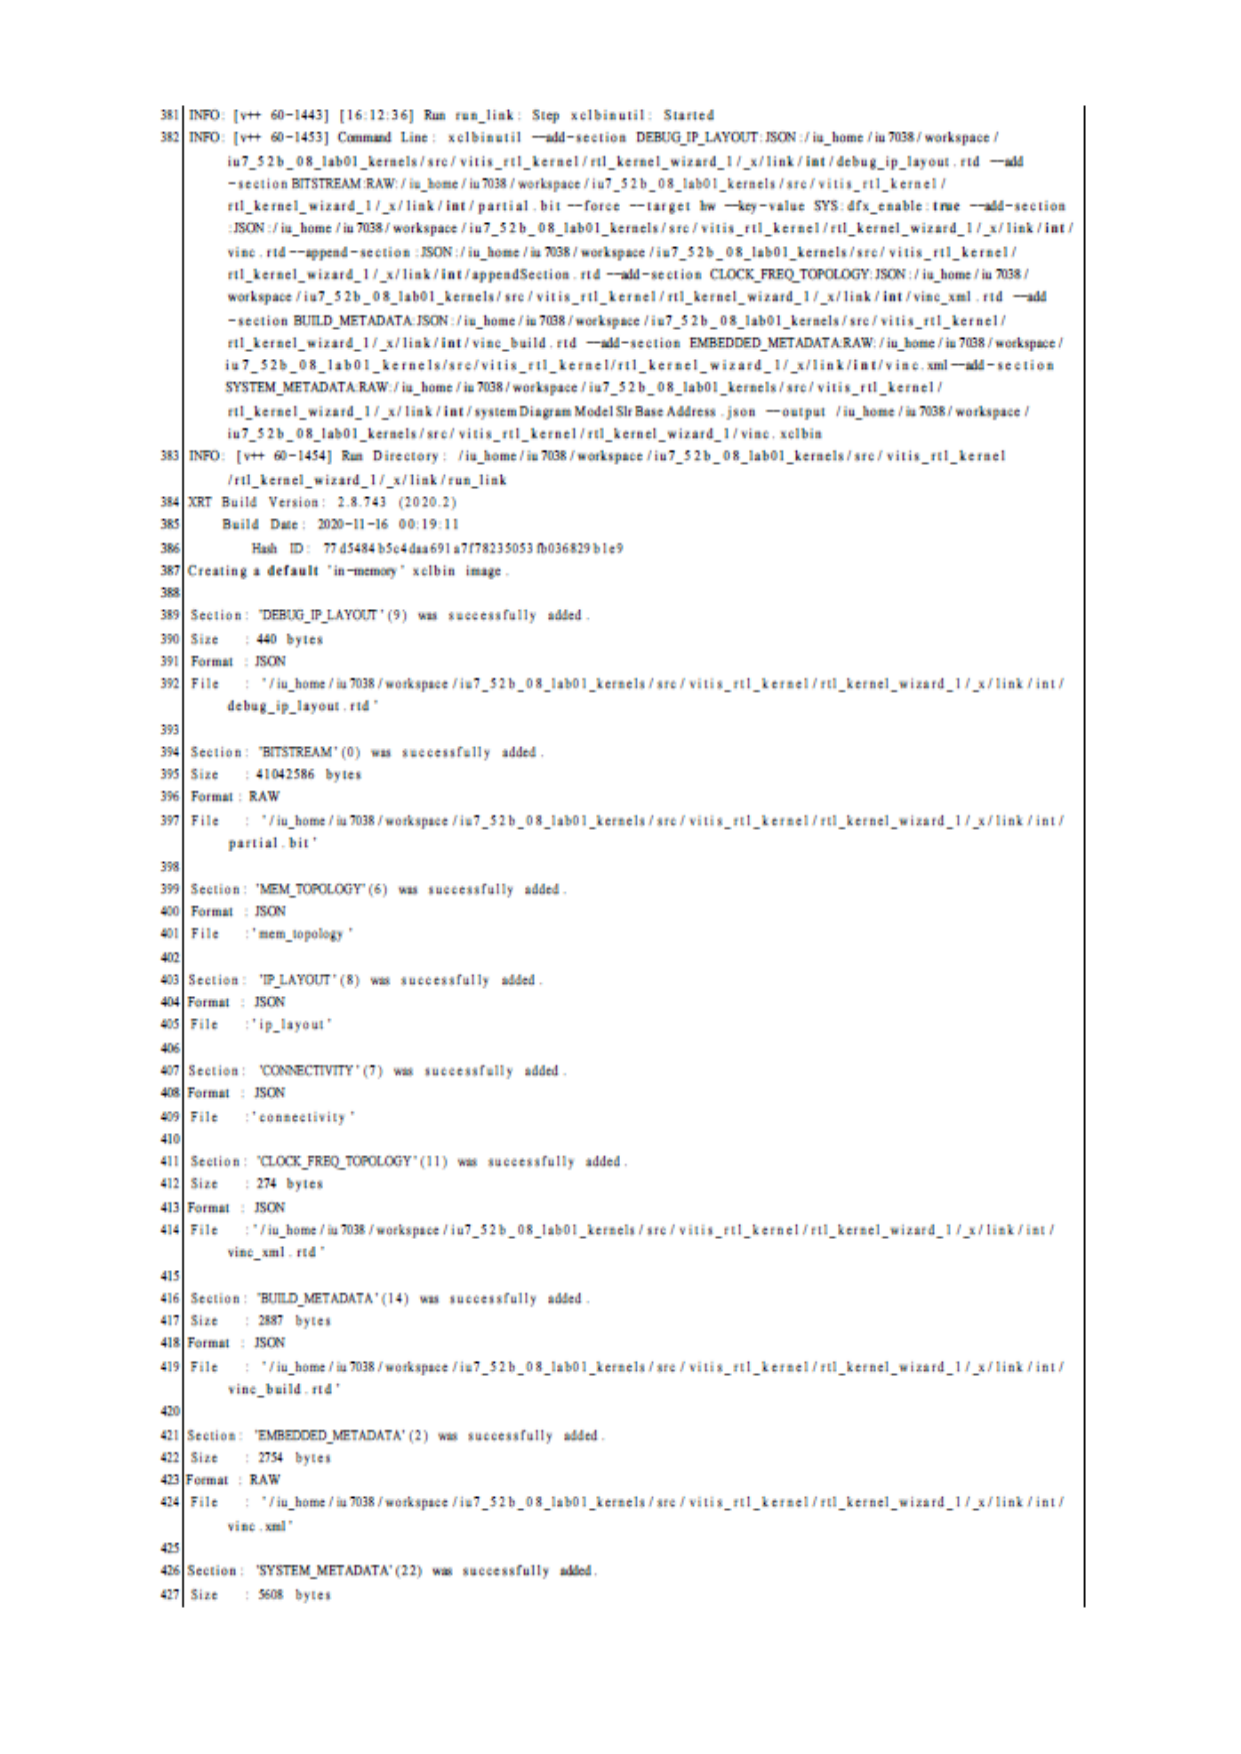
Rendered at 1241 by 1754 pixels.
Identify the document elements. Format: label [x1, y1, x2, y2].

picture [147, 99, 1093, 1630]
